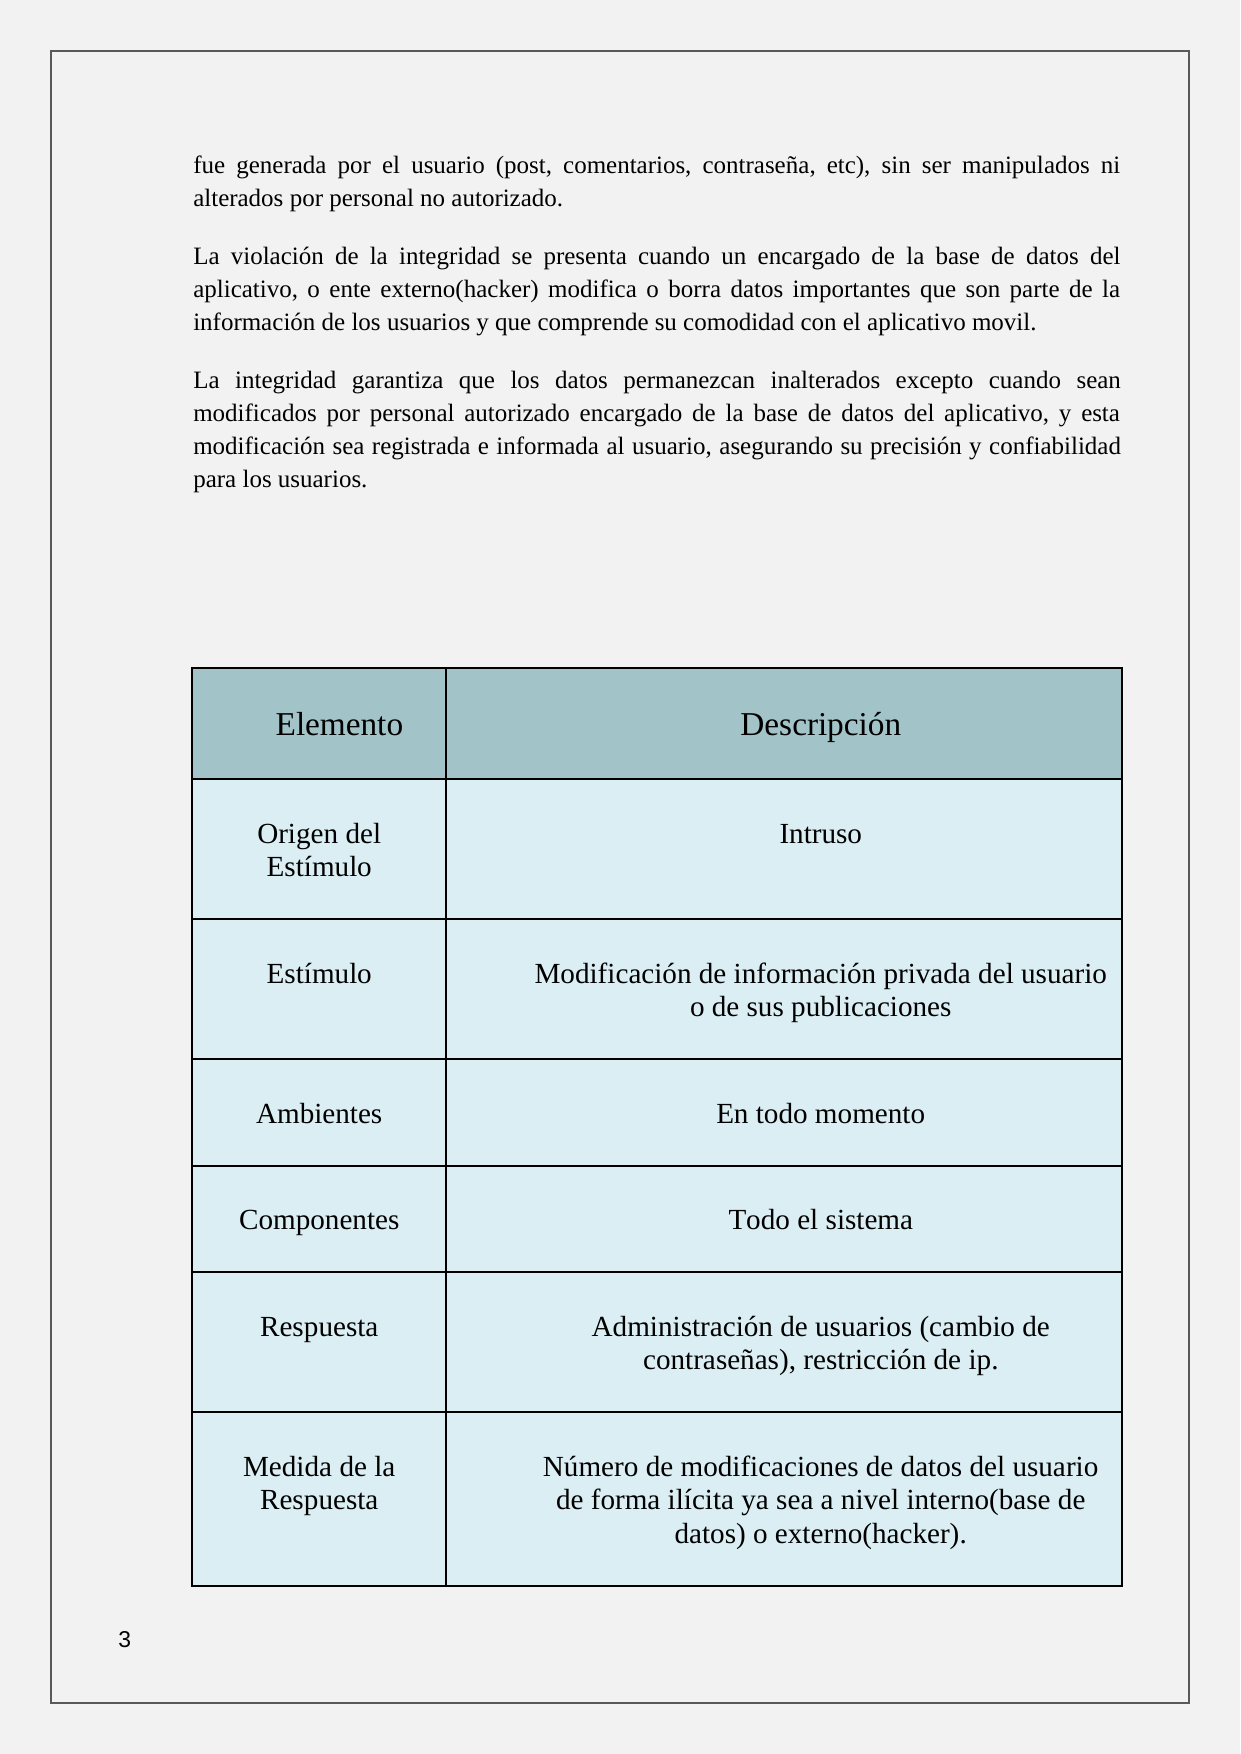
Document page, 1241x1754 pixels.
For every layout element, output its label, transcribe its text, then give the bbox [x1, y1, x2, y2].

table_cell Componentes [193, 1167, 445, 1271]
table_cell Intruso [447, 780, 1121, 918]
text La violación de la integridad se presenta cuando un encargado de la base de datos del aplicativo, o ente externo(hacker) modifica o borra datos importantes que son parte de la información de los usuarios y que comprende su comodidad con el aplicativo movil. [193, 241, 1122, 336]
table_header Descripción [447, 669, 1121, 778]
table_cell Origen del Estímulo [193, 780, 445, 918]
table_cell Número de modificaciones de datos del usuario de forma ilícita ya sea a nivel interno(base de datos) o externo(hacker). [447, 1413, 1121, 1585]
table_cell Medida de la Respuesta [193, 1413, 445, 1585]
table_cell Estímulo [193, 920, 445, 1058]
table_cell En todo momento [447, 1060, 1121, 1165]
table_cell Respuesta [193, 1273, 445, 1411]
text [193, 150, 1122, 212]
table_cell Administración de usuarios (cambio de contraseñas), restricción de ip. [447, 1273, 1121, 1411]
table_cell Modificación de información privada del usuario o de sus publicaciones [447, 920, 1121, 1058]
table_cell Ambientes [193, 1060, 445, 1165]
table_header Elemento [193, 669, 445, 778]
text La integridad garantiza que los datos permanezcan inalterados excepto cuando sean modificados por personal autorizado encargado de la base de datos del aplicativo, y esta modificación sea registrada e informada al usuario, asegurando su precisión y confiabilidad para los usuarios. [193, 365, 1122, 493]
table_cell Todo el sistema [447, 1167, 1121, 1271]
